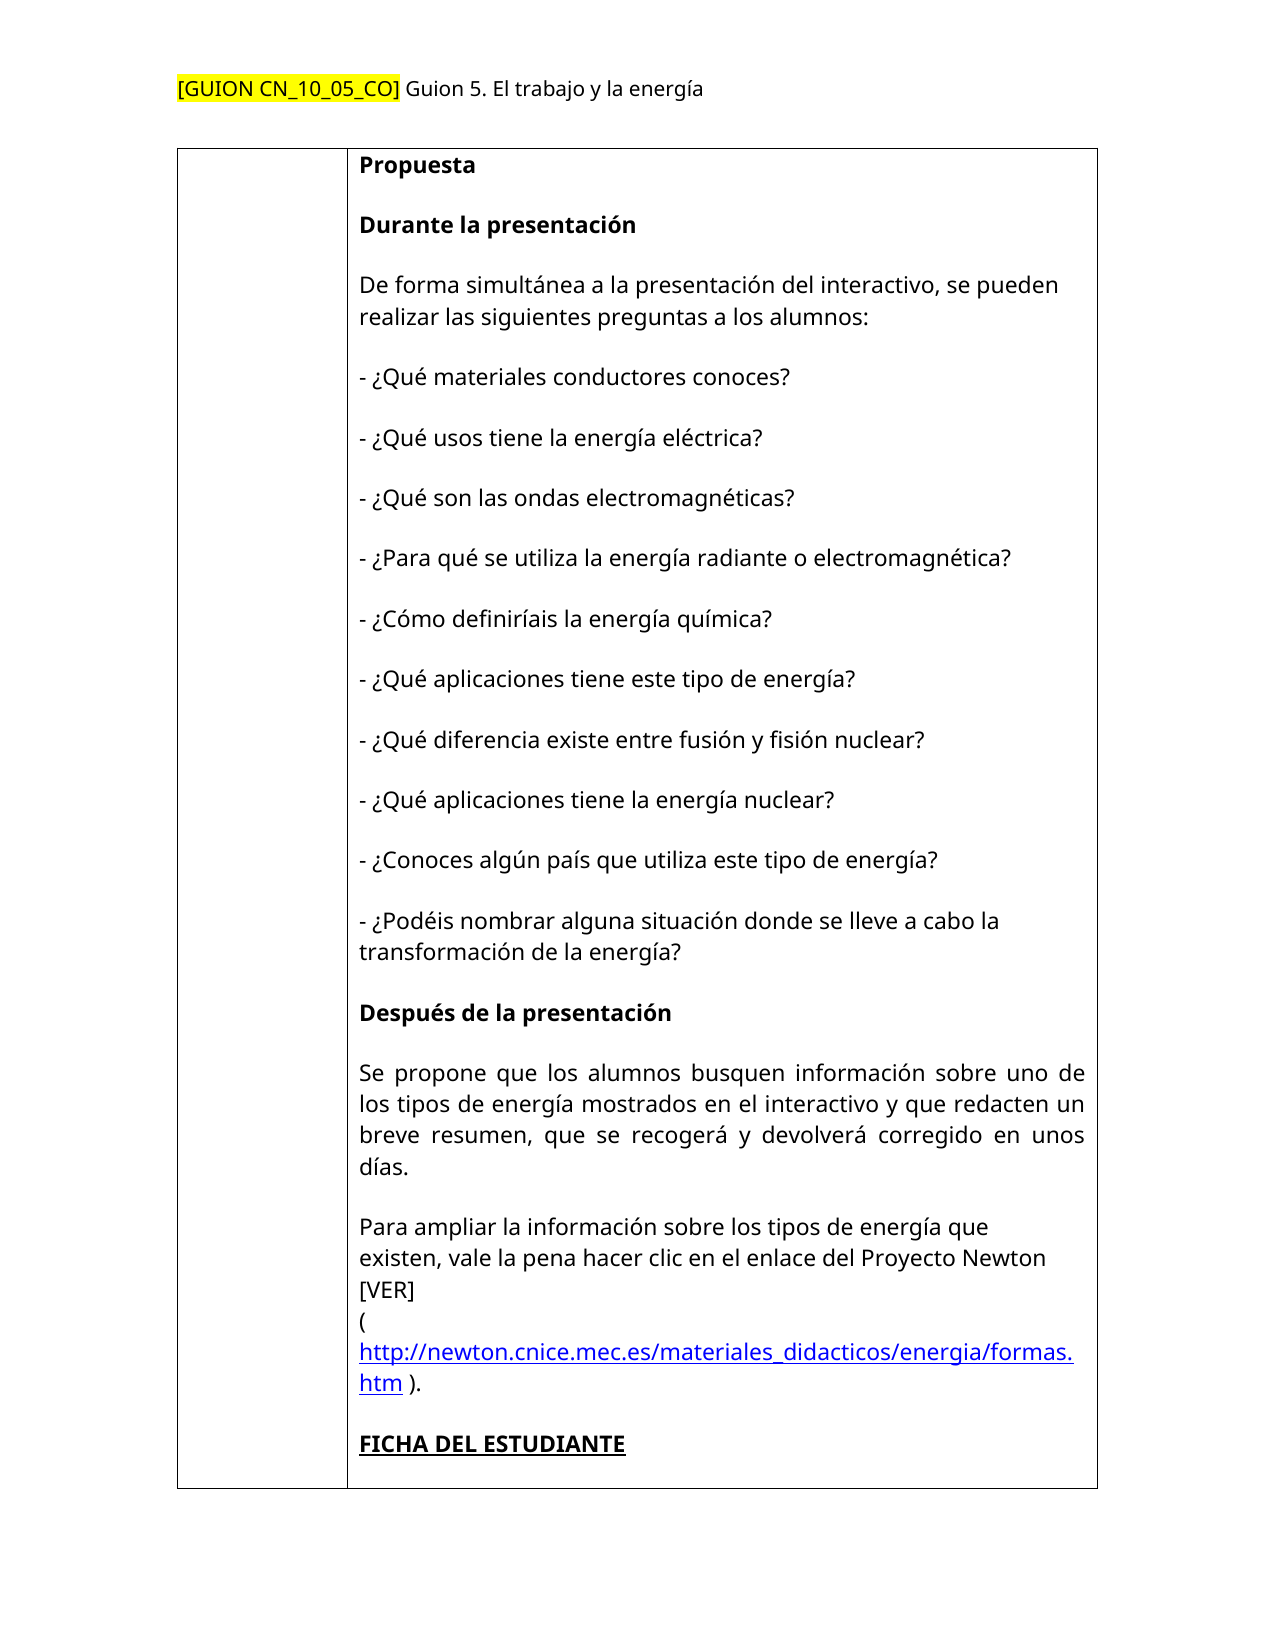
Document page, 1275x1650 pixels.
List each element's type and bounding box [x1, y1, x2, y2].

table_cell [348, 149, 1097, 1488]
table_cell [178, 149, 347, 1488]
